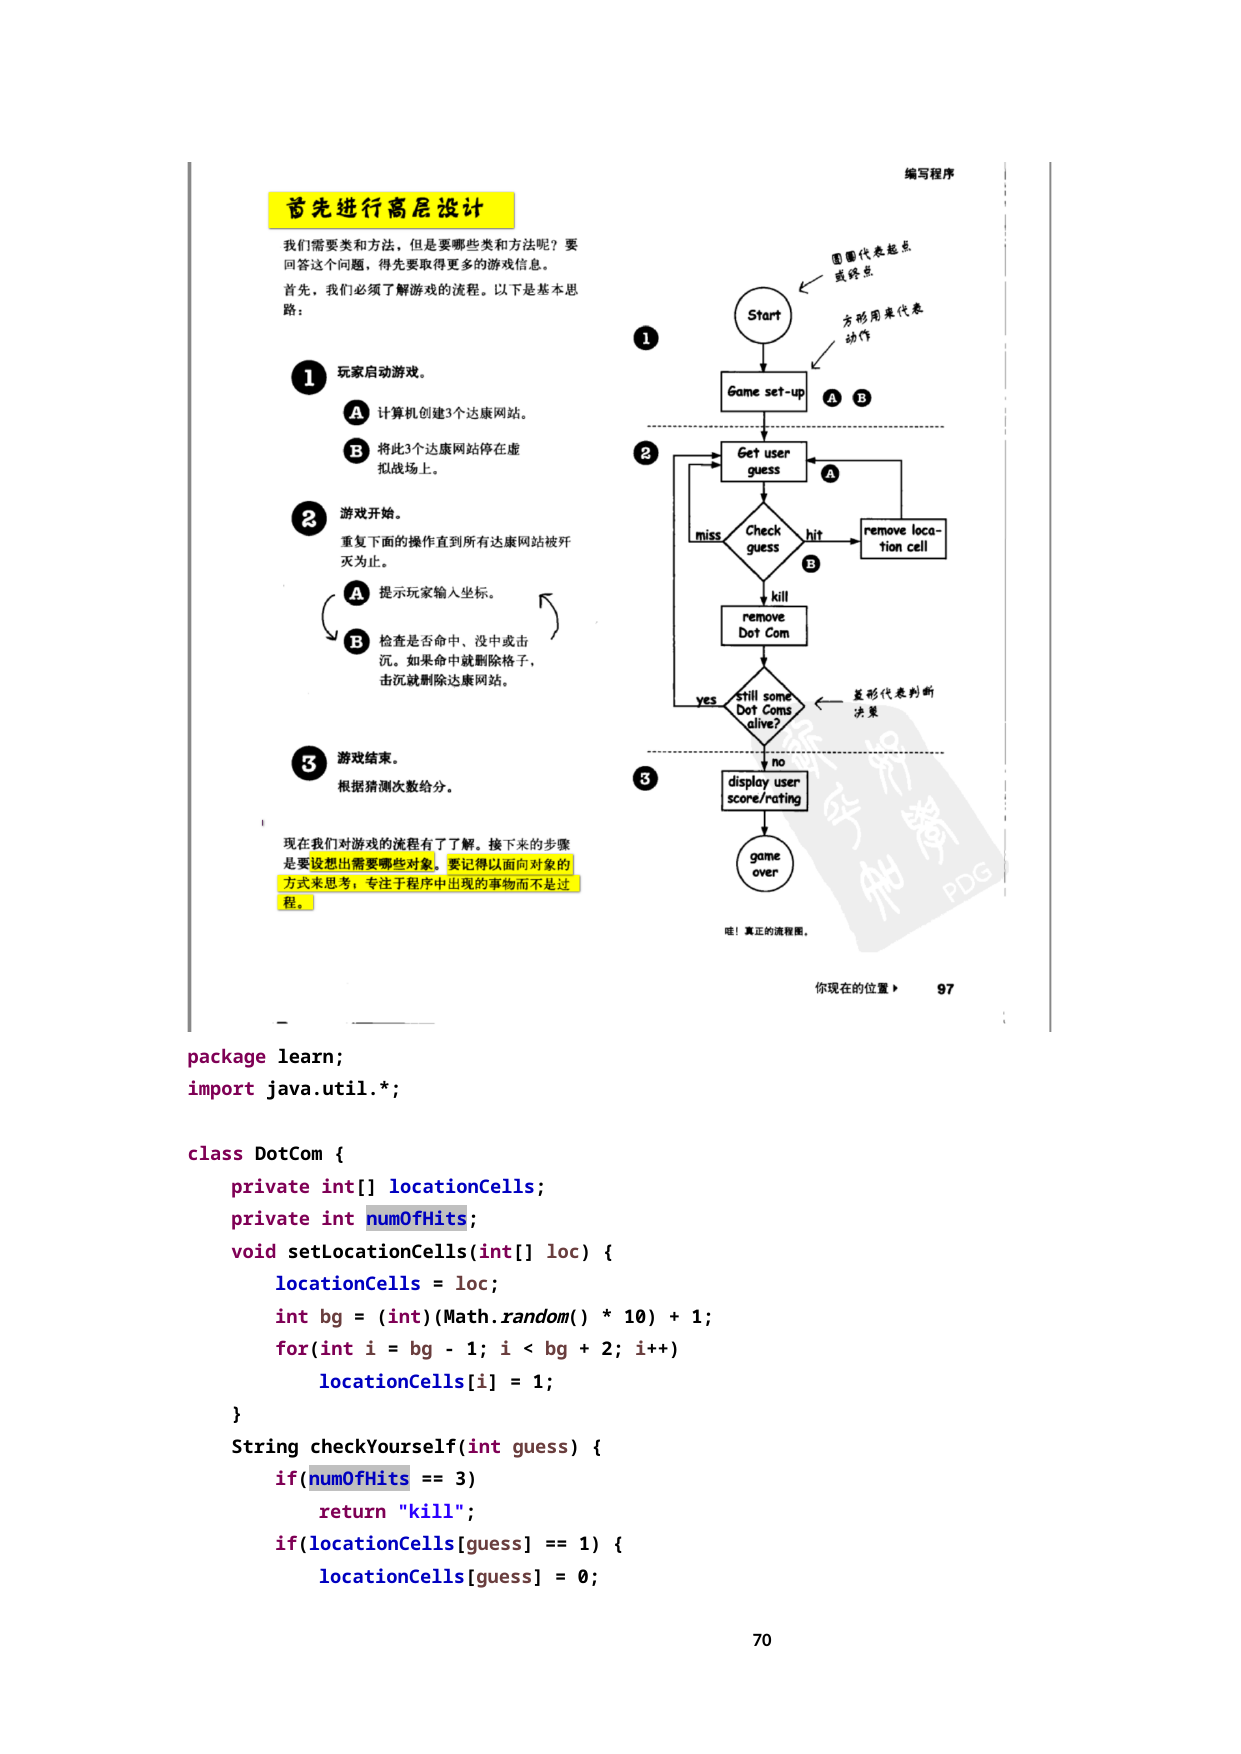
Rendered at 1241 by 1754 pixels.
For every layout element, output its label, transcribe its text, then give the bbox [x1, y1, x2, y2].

text void setLocationCells(int[] loc) { [187, 1234, 1053, 1267]
text if(locationCells[guess] == 1) { [187, 1527, 1053, 1559]
text locationCells = loc; [187, 1267, 1053, 1299]
text locationCells[guess] = 0; [187, 1559, 1053, 1592]
text locationCells[i] = 1; [187, 1364, 1053, 1397]
text for(int i = bg - 1; i < bg + 2; i++) [187, 1332, 1053, 1364]
text private int numOfHits; [187, 1202, 1053, 1234]
text private int[] locationCells; [187, 1169, 1053, 1202]
text package learn; [187, 1039, 1053, 1072]
text } [187, 1397, 1053, 1429]
text int bg = (int)(Math.random() * 10) + 1; [187, 1299, 1053, 1332]
text if(numOfHits == 3) [187, 1462, 1053, 1494]
text return "kill"; [187, 1494, 1053, 1527]
text import java.util.*; [187, 1072, 1053, 1104]
text String checkYourself(int guess) { [187, 1429, 1053, 1462]
picture [187, 162, 1052, 1032]
text class DotCom { [187, 1137, 1053, 1169]
